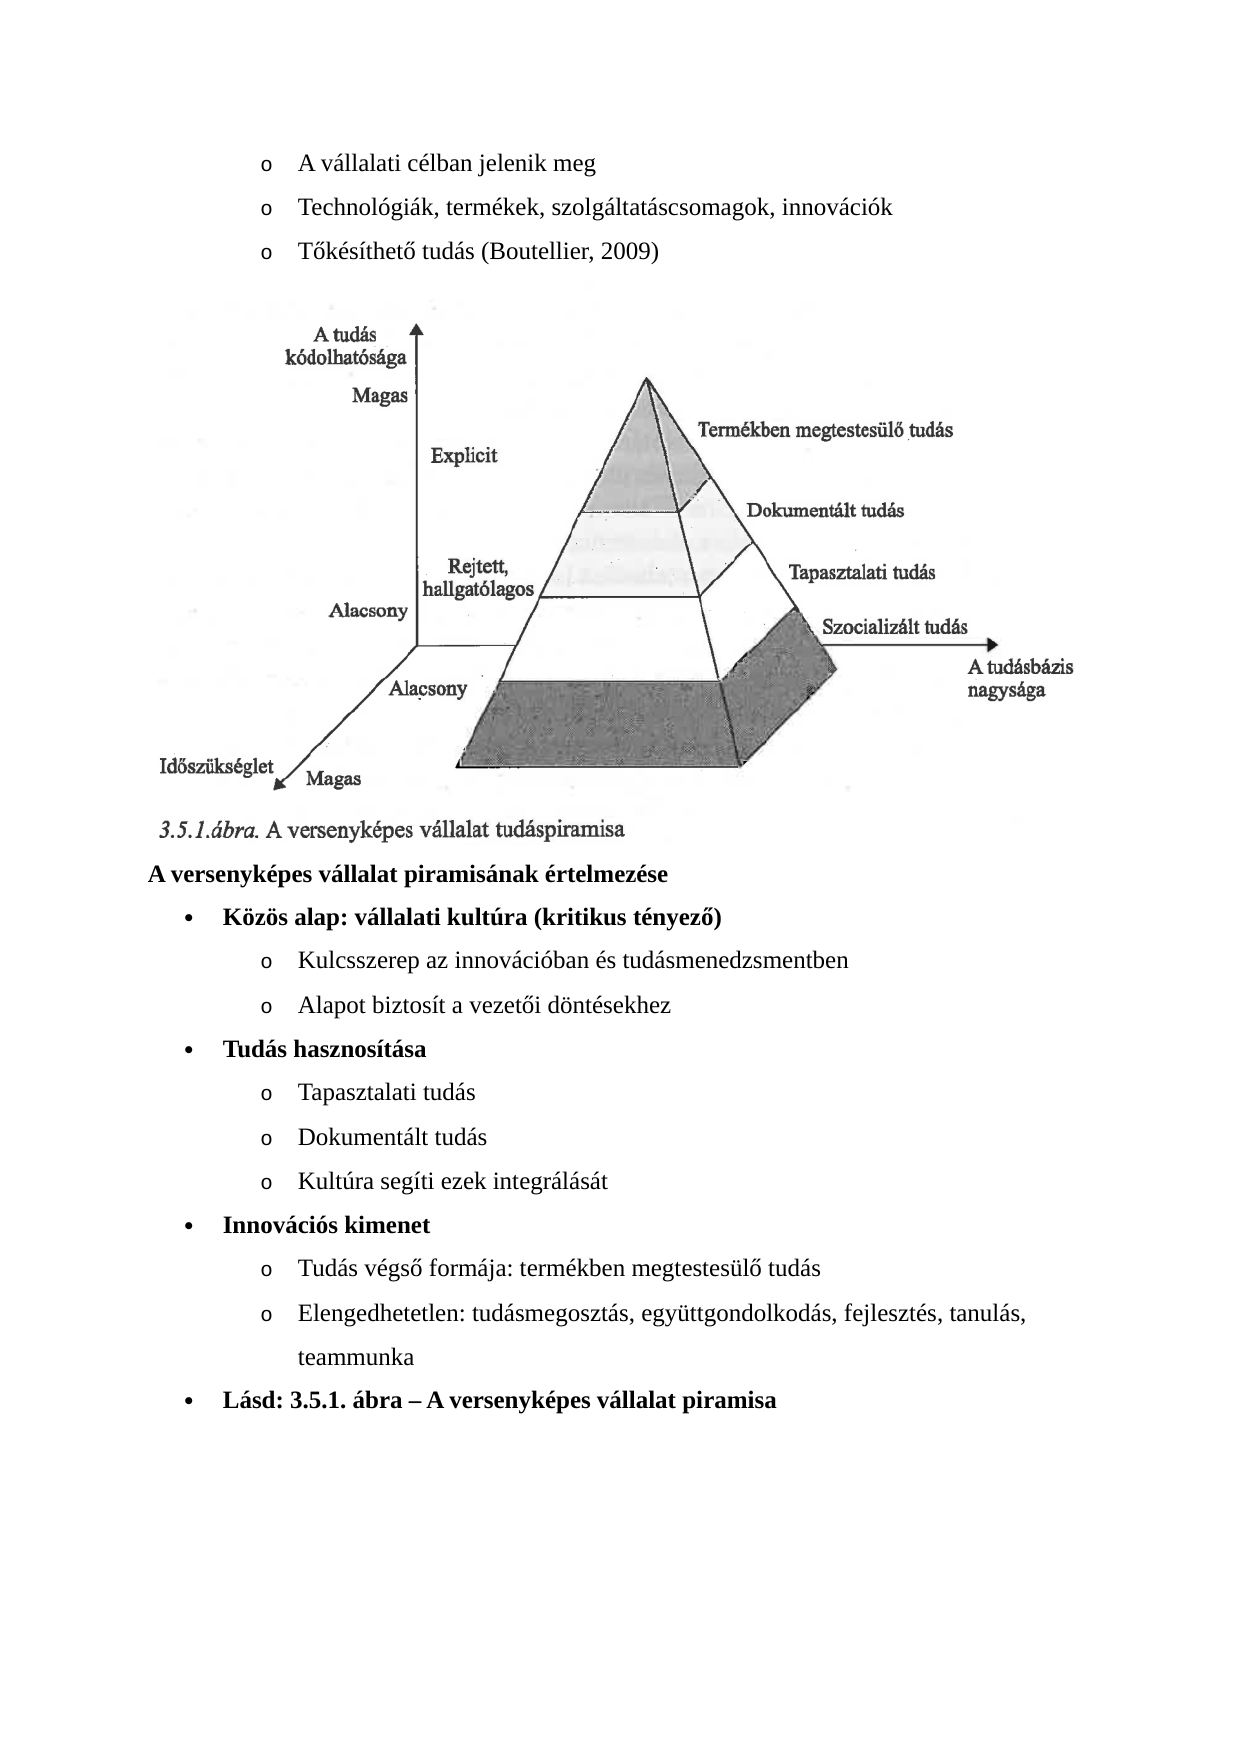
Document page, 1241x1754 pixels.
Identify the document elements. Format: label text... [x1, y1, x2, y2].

list Kulcsszerep az innovációban és tudásmenedzsmentben [260, 945, 1093, 975]
picture [147, 280, 1093, 845]
list Tudás végső formája: termékben megtestesülő tudás [260, 1253, 1093, 1283]
list Tőkésíthető tudás (Boutellier, 2009) [260, 236, 1093, 266]
list Lásd: 3.5.1. ábra – A versenyképes vállalat piramisa [185, 1385, 1093, 1414]
list Kultúra segíti ezek integrálását [260, 1166, 1093, 1196]
list A vállalati célban jelenik meg [260, 148, 1093, 177]
list Alapot biztosít a vezetői döntésekhez [260, 990, 1093, 1019]
list Dokumentált tudás [260, 1122, 1093, 1151]
list Tudás hasznosítása [185, 1034, 1093, 1063]
text A versenyképes vállalat piramisának értelmezése [148, 859, 1093, 888]
list Technológiák, termékek, szolgáltatáscsomagok, innovációk [260, 192, 1093, 222]
list Elengedhetetlen: tudásmegosztás, együttgondolkodás, fejlesztés, tanulás, teammunka [260, 1298, 1093, 1371]
list Tapasztalati tudás [260, 1077, 1093, 1107]
list Közös alap: vállalati kultúra (kritikus tényező) [185, 902, 1093, 931]
list Innovációs kimenet [185, 1210, 1093, 1239]
